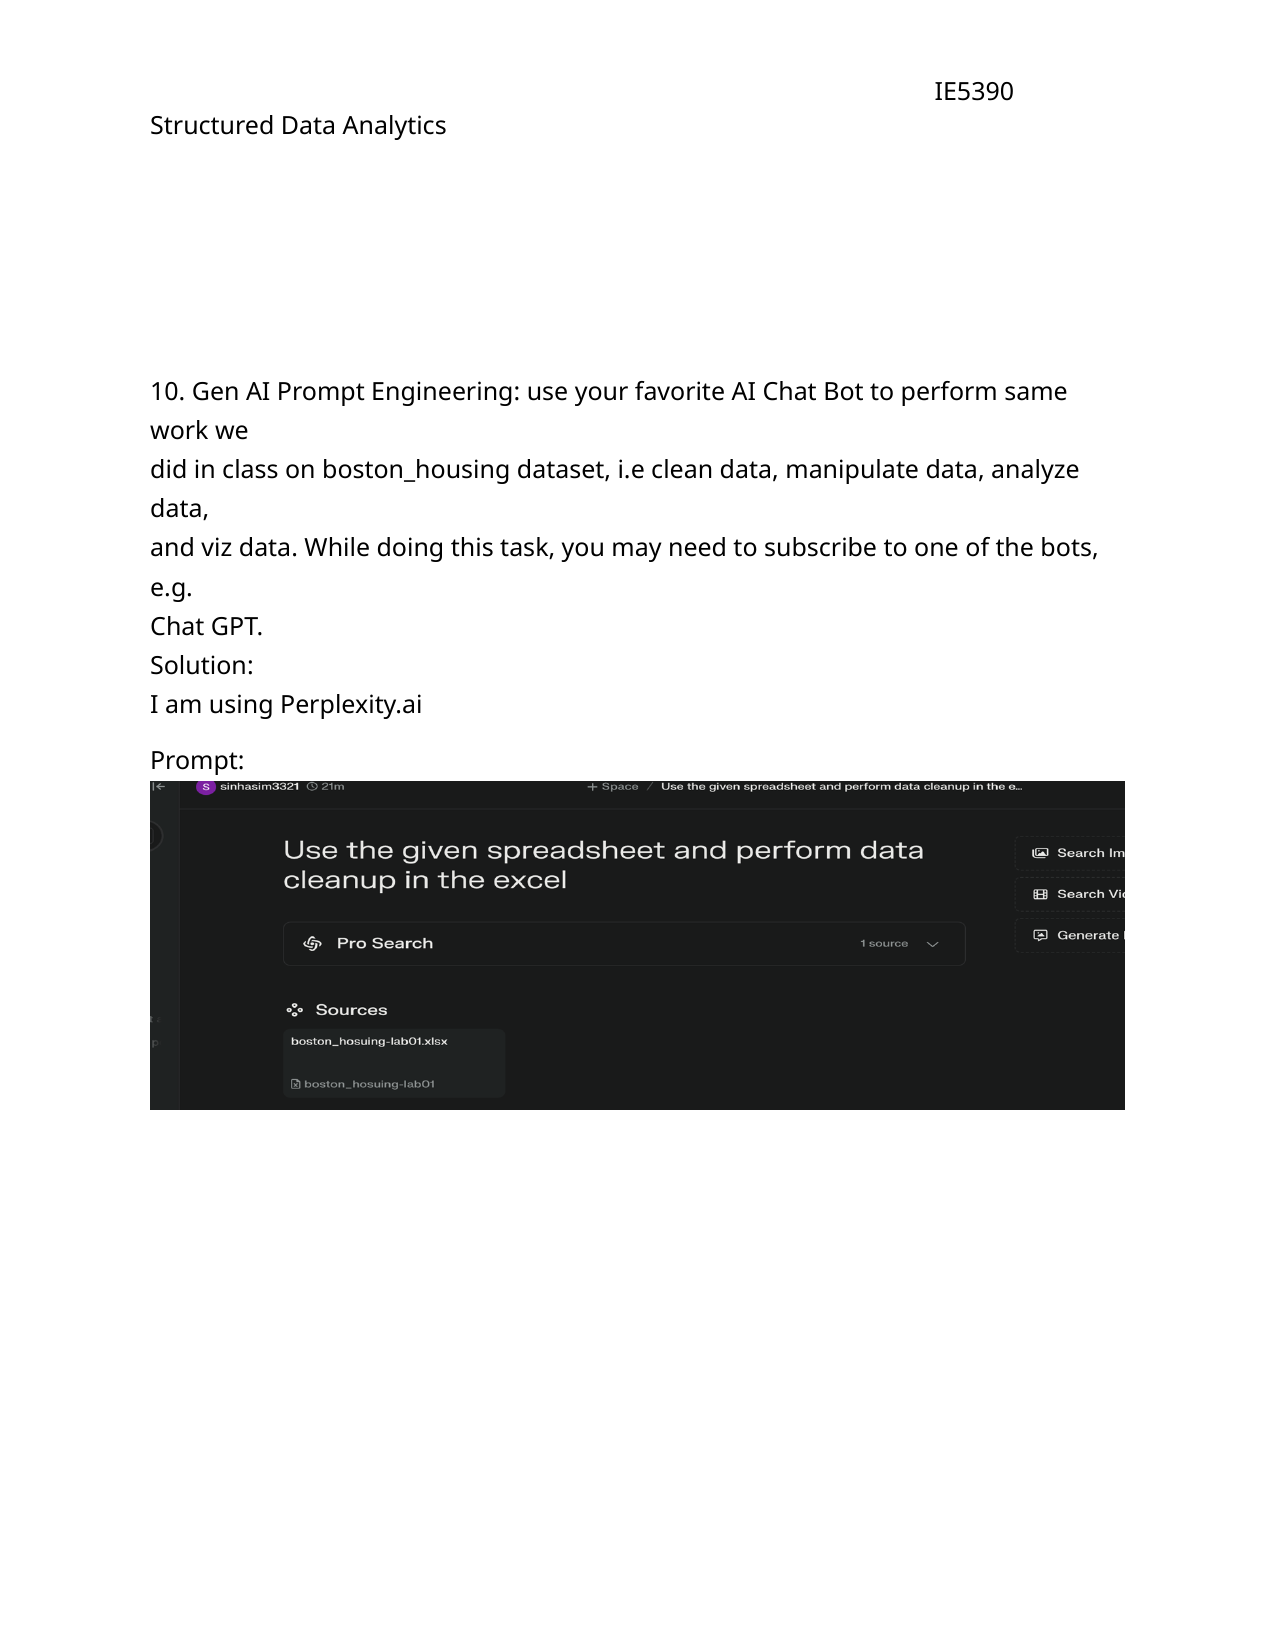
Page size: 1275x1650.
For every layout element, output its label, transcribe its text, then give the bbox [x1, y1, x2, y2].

text 10. Gen AI Prompt Engineering: use your favorite AI Chat Bot to perform same work we did in class on boston_housing dataset, i.e clean data, manipulate data, analyze data, and viz data. While doing this task, you may need to subscribe to one of the bots, e.g. Chat GPT. Solution: I am using Perplexity.ai [150, 373, 1125, 721]
picture [150, 781, 1125, 1110]
text Prompt: [150, 742, 1125, 781]
